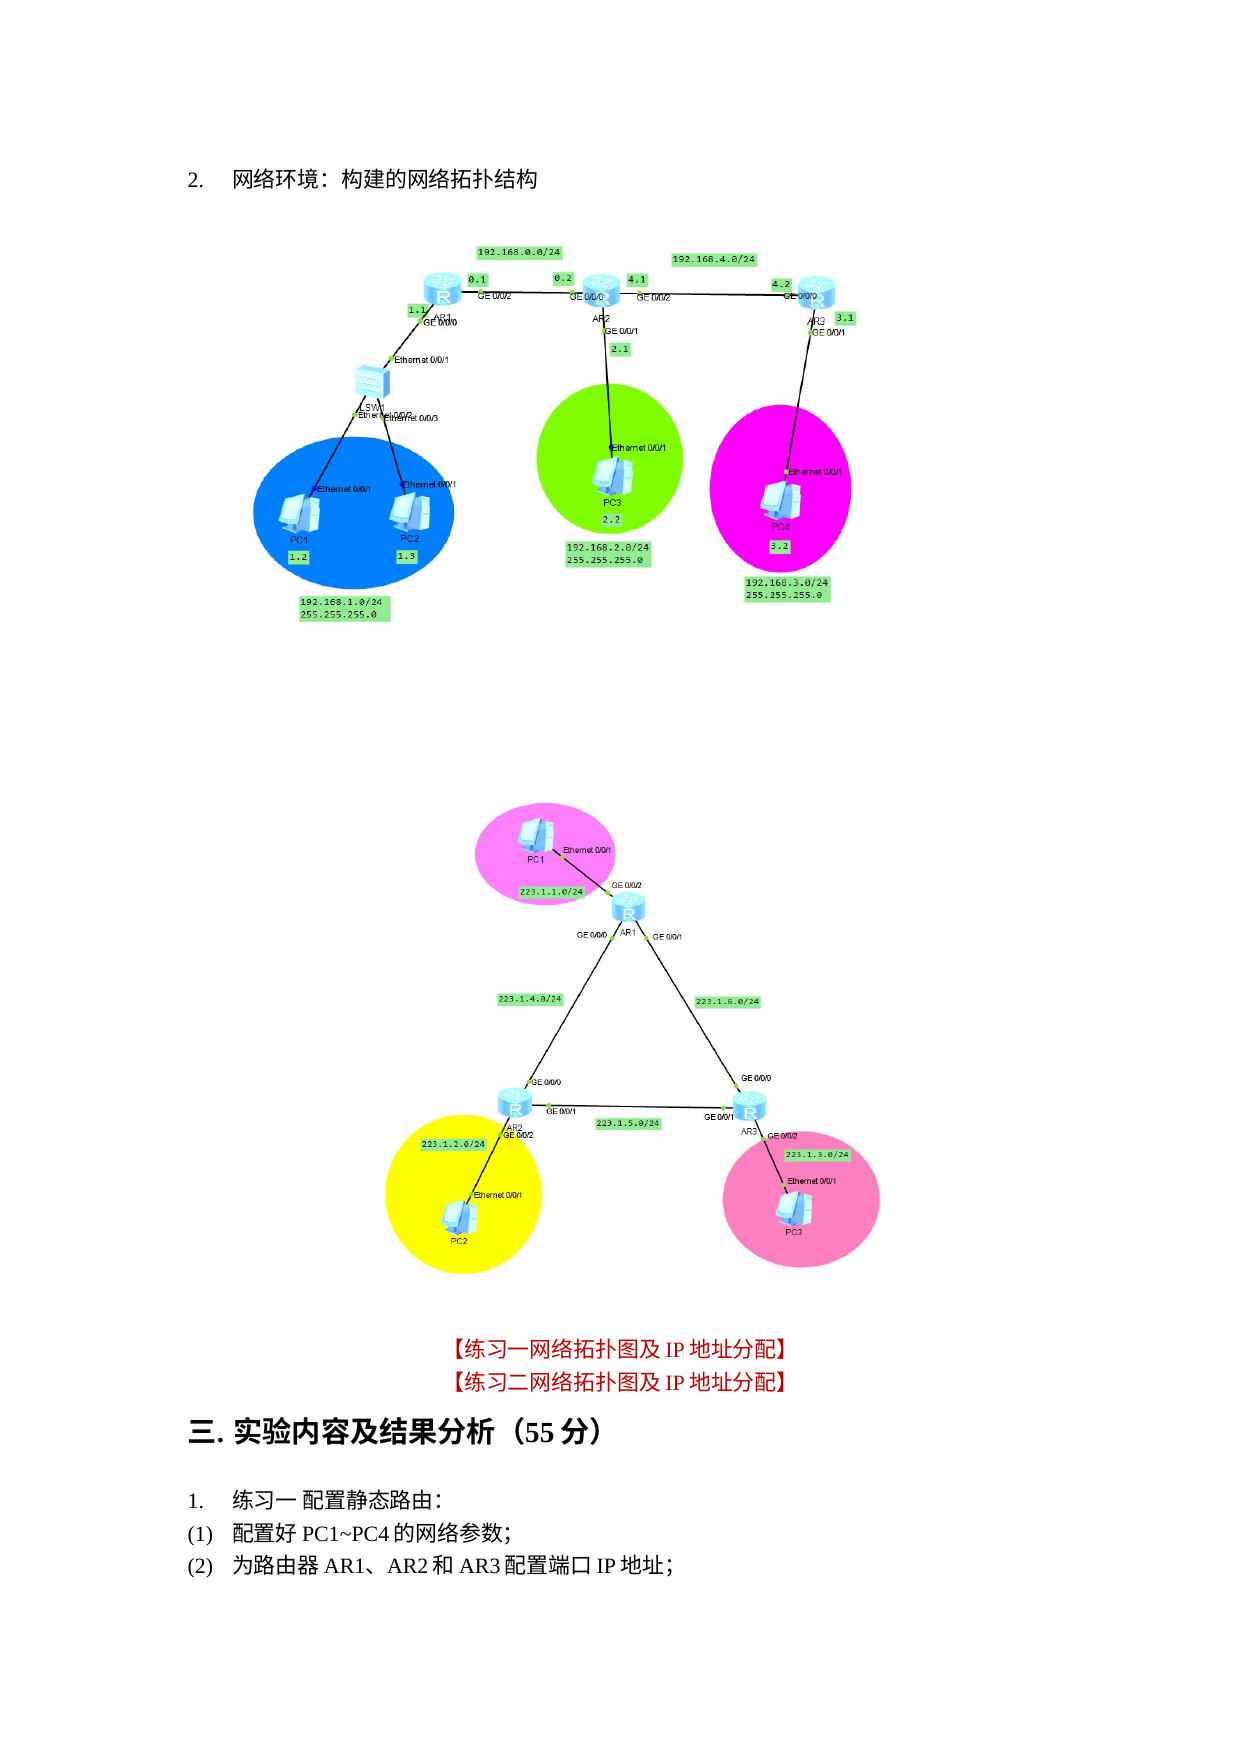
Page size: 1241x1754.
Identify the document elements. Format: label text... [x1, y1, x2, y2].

list 网络环境：构建的网络拓扑结构 [187, 162, 1053, 194]
list 【练习二网络拓扑图及IP地址分配】 [187, 1364, 1053, 1397]
picture [227, 206, 1013, 728]
list 实验内容及结果分析（55分） [187, 1397, 1053, 1462]
list 为路由器AR1、AR2和AR3配置端口IP地址； [187, 1548, 1053, 1581]
list 配置好PC1~PC4的网络参数； [187, 1516, 1053, 1548]
picture [251, 779, 988, 1309]
list 练习一 配置静态路由： [187, 1483, 1053, 1516]
